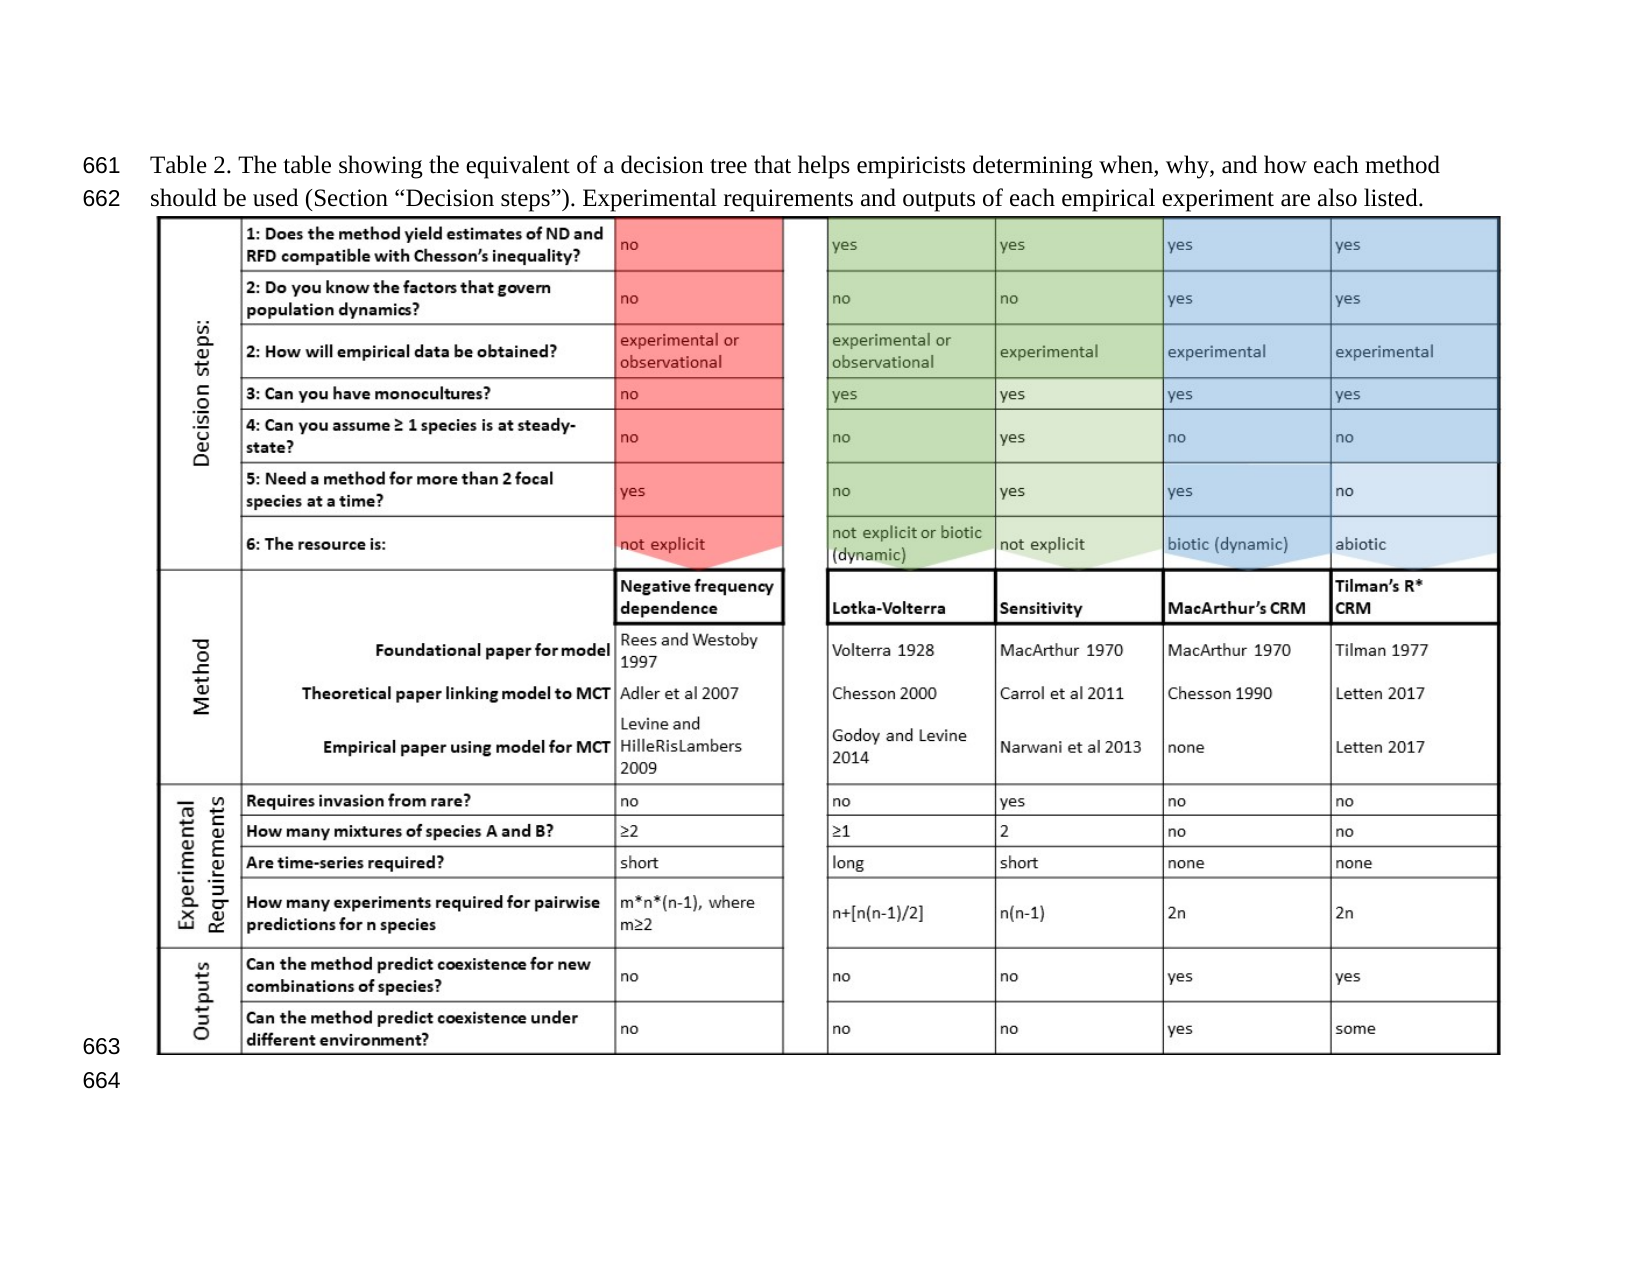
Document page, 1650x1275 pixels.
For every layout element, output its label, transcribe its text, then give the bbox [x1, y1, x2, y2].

picture [150, 216, 1507, 1055]
text Table 2. The table showing the equivalent of a decision tree that helps empiricists determining when, why, and how each method should be used (Section “Decision steps”). Experimental requirements and outputs of each empirical experiment are also listed. [150, 150, 1500, 212]
